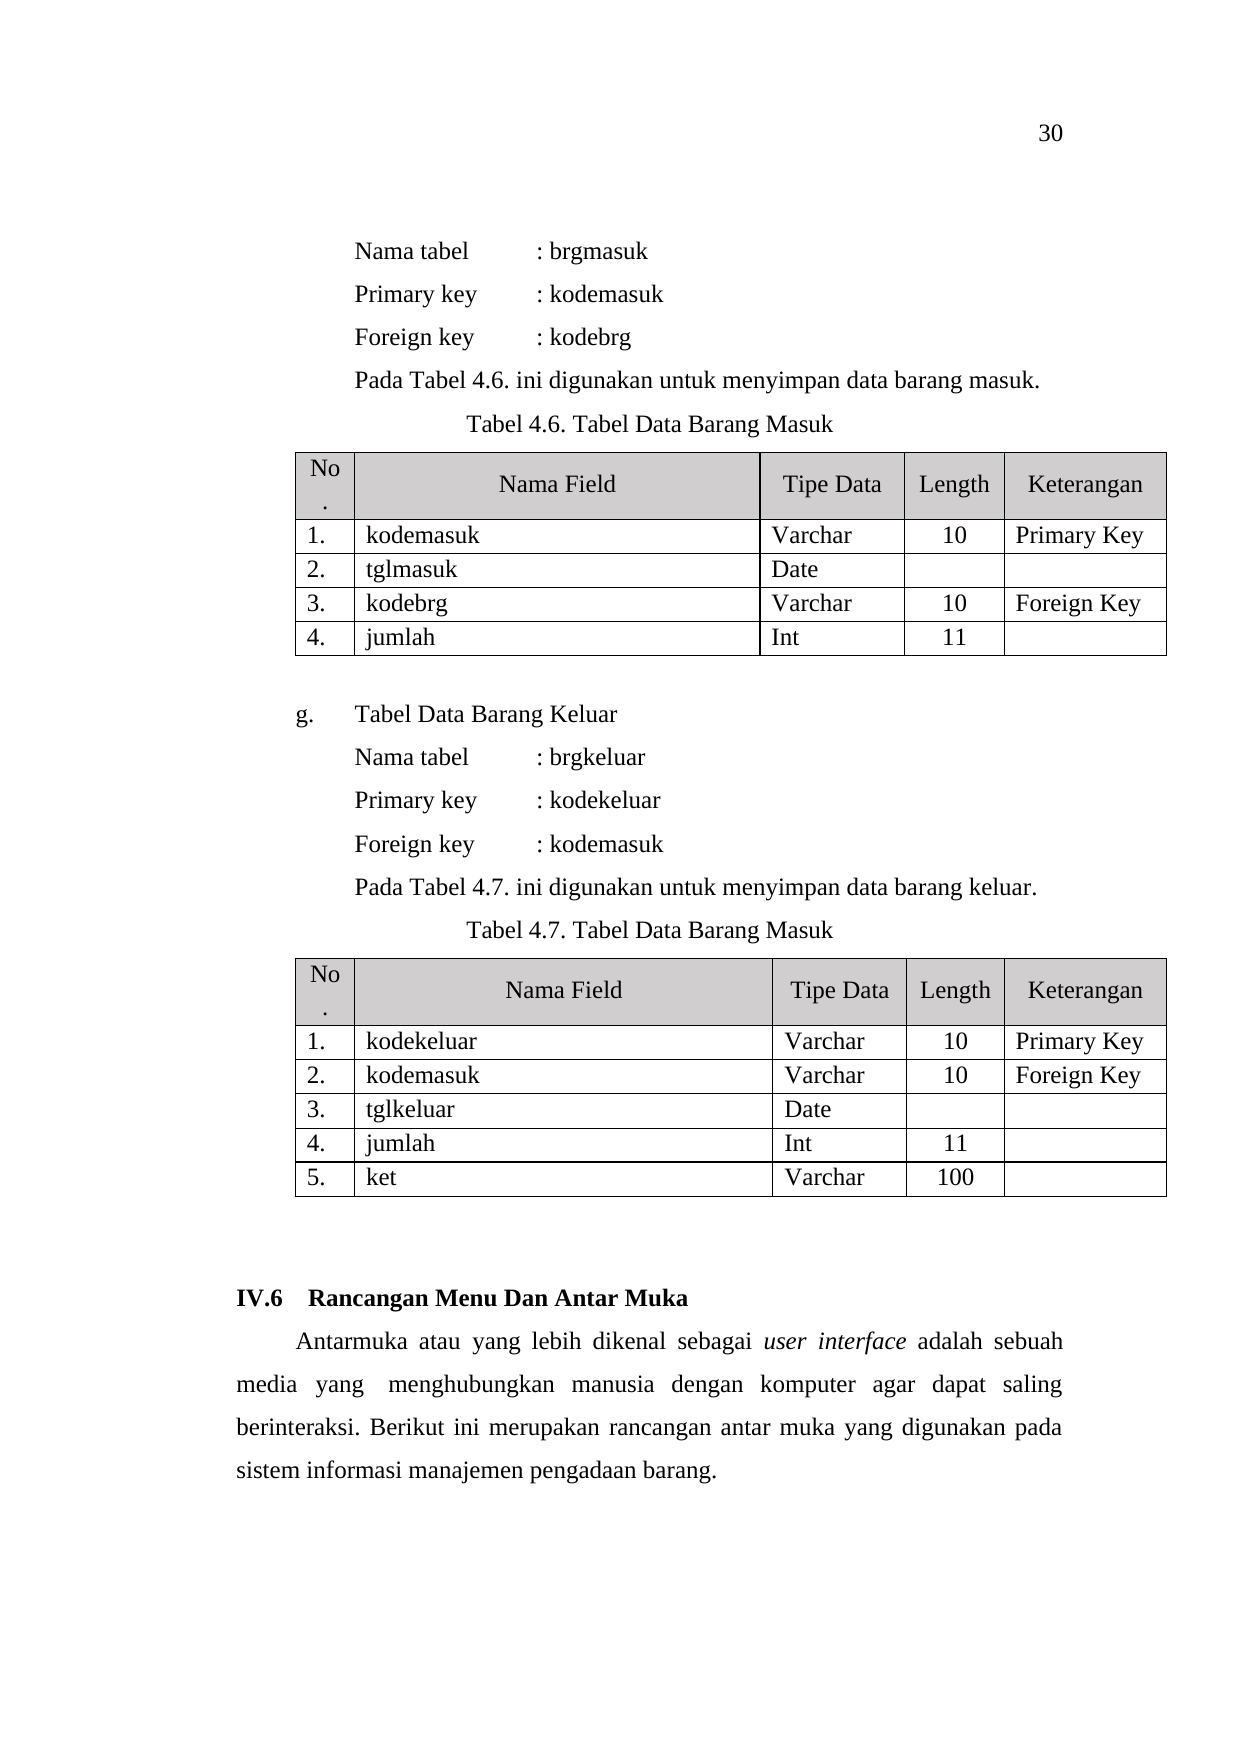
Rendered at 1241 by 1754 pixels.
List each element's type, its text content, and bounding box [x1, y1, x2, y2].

table_cell 10 [905, 520, 1004, 553]
table_cell [907, 1094, 1004, 1127]
table_cell kodemasuk [355, 1060, 772, 1093]
table_header Length [905, 453, 1004, 519]
table_cell tglkeluar [355, 1094, 772, 1127]
table_cell tglmasuk [355, 554, 759, 587]
table_header Nama Field [355, 453, 759, 519]
table_header No. [296, 453, 354, 519]
table_cell [1005, 622, 1166, 655]
table_cell jumlah [355, 622, 759, 655]
table_cell kodemasuk [355, 520, 759, 553]
table_cell 4. [296, 1129, 354, 1161]
table_cell 10 [907, 1060, 1004, 1093]
text Tabel 4.6. Tabel Data Barang Masuk [236, 409, 1063, 437]
table_header Keterangan [1005, 453, 1166, 519]
table_cell [1005, 1129, 1166, 1161]
table_cell Varchar [773, 1163, 906, 1196]
table_cell Varchar [773, 1026, 906, 1059]
table_header Nama Field [355, 959, 772, 1025]
table_cell 1. [296, 520, 354, 553]
list Primary key : kodemasuk [354, 279, 1063, 308]
table_cell 2. [296, 1060, 354, 1093]
table_cell Int [773, 1129, 906, 1161]
table_cell Date [761, 554, 904, 587]
table_cell Varchar [761, 520, 904, 553]
list Foreign key : kodemasuk [354, 829, 1063, 857]
table_cell 2. [296, 554, 354, 587]
table_cell [1005, 554, 1166, 587]
table_cell 10 [905, 588, 1004, 621]
list Nama tabel : brgkeluar [354, 742, 1063, 771]
table_cell kodekeluar [355, 1026, 772, 1059]
table_cell [1005, 1094, 1166, 1127]
table_cell 3. [296, 1094, 354, 1127]
table_cell jumlah [355, 1129, 772, 1161]
table_cell Date [773, 1094, 906, 1127]
table_cell 11 [905, 622, 1004, 655]
table_cell Int [761, 622, 904, 655]
table_cell [905, 554, 1004, 587]
list Primary key : kodekeluar [354, 786, 1063, 814]
list Nama tabel : brgmasuk [354, 236, 1063, 265]
table_header No. [296, 959, 354, 1025]
table_cell Foreign Key [1005, 1060, 1166, 1093]
list Foreign key : kodebrg [354, 322, 1063, 351]
table_header Length [907, 959, 1004, 1025]
table_cell kodebrg [355, 588, 759, 621]
list Pada Tabel 4.7. ini digunakan untuk menyimpan data barang keluar. [354, 872, 1063, 901]
table_cell 11 [907, 1129, 1004, 1161]
table_header Keterangan [1005, 959, 1166, 1025]
list Pada Tabel 4.6. ini digunakan untuk menyimpan data barang masuk. [354, 366, 1063, 394]
table_cell Varchar [773, 1060, 906, 1093]
table_cell 100 [907, 1163, 1004, 1196]
table_cell Foreign Key [1005, 588, 1166, 621]
table_cell 1. [296, 1026, 354, 1059]
table_cell [1005, 1163, 1166, 1196]
table_header Tipe Data [761, 453, 904, 519]
text Tabel 4.7. Tabel Data Barang Masuk [236, 915, 1063, 944]
table_cell Primary Key [1005, 1026, 1166, 1059]
table_cell 3. [296, 588, 354, 621]
table_cell 10 [907, 1026, 1004, 1059]
subtitle Rancangan Menu Dan Antar Muka [236, 1283, 1063, 1312]
table_cell ket [355, 1163, 772, 1196]
table_cell 5. [296, 1163, 354, 1196]
table_cell 4. [296, 622, 354, 655]
table_cell Varchar [761, 588, 904, 621]
table_cell Primary Key [1005, 520, 1166, 553]
text Antarmuka atau yang lebih dikenal sebagai user interface adalah sebuah media yang menghubungkan manusia dengan komputer agar dapat saling berinteraksi. Berikut ini merupakan rancangan antar muka yang digunakan pada sistem informasi manajemen pengadaan barang. [236, 1326, 1063, 1484]
table_header Tipe Data [773, 959, 906, 1025]
list Tabel Data Barang Keluar [295, 699, 1063, 728]
